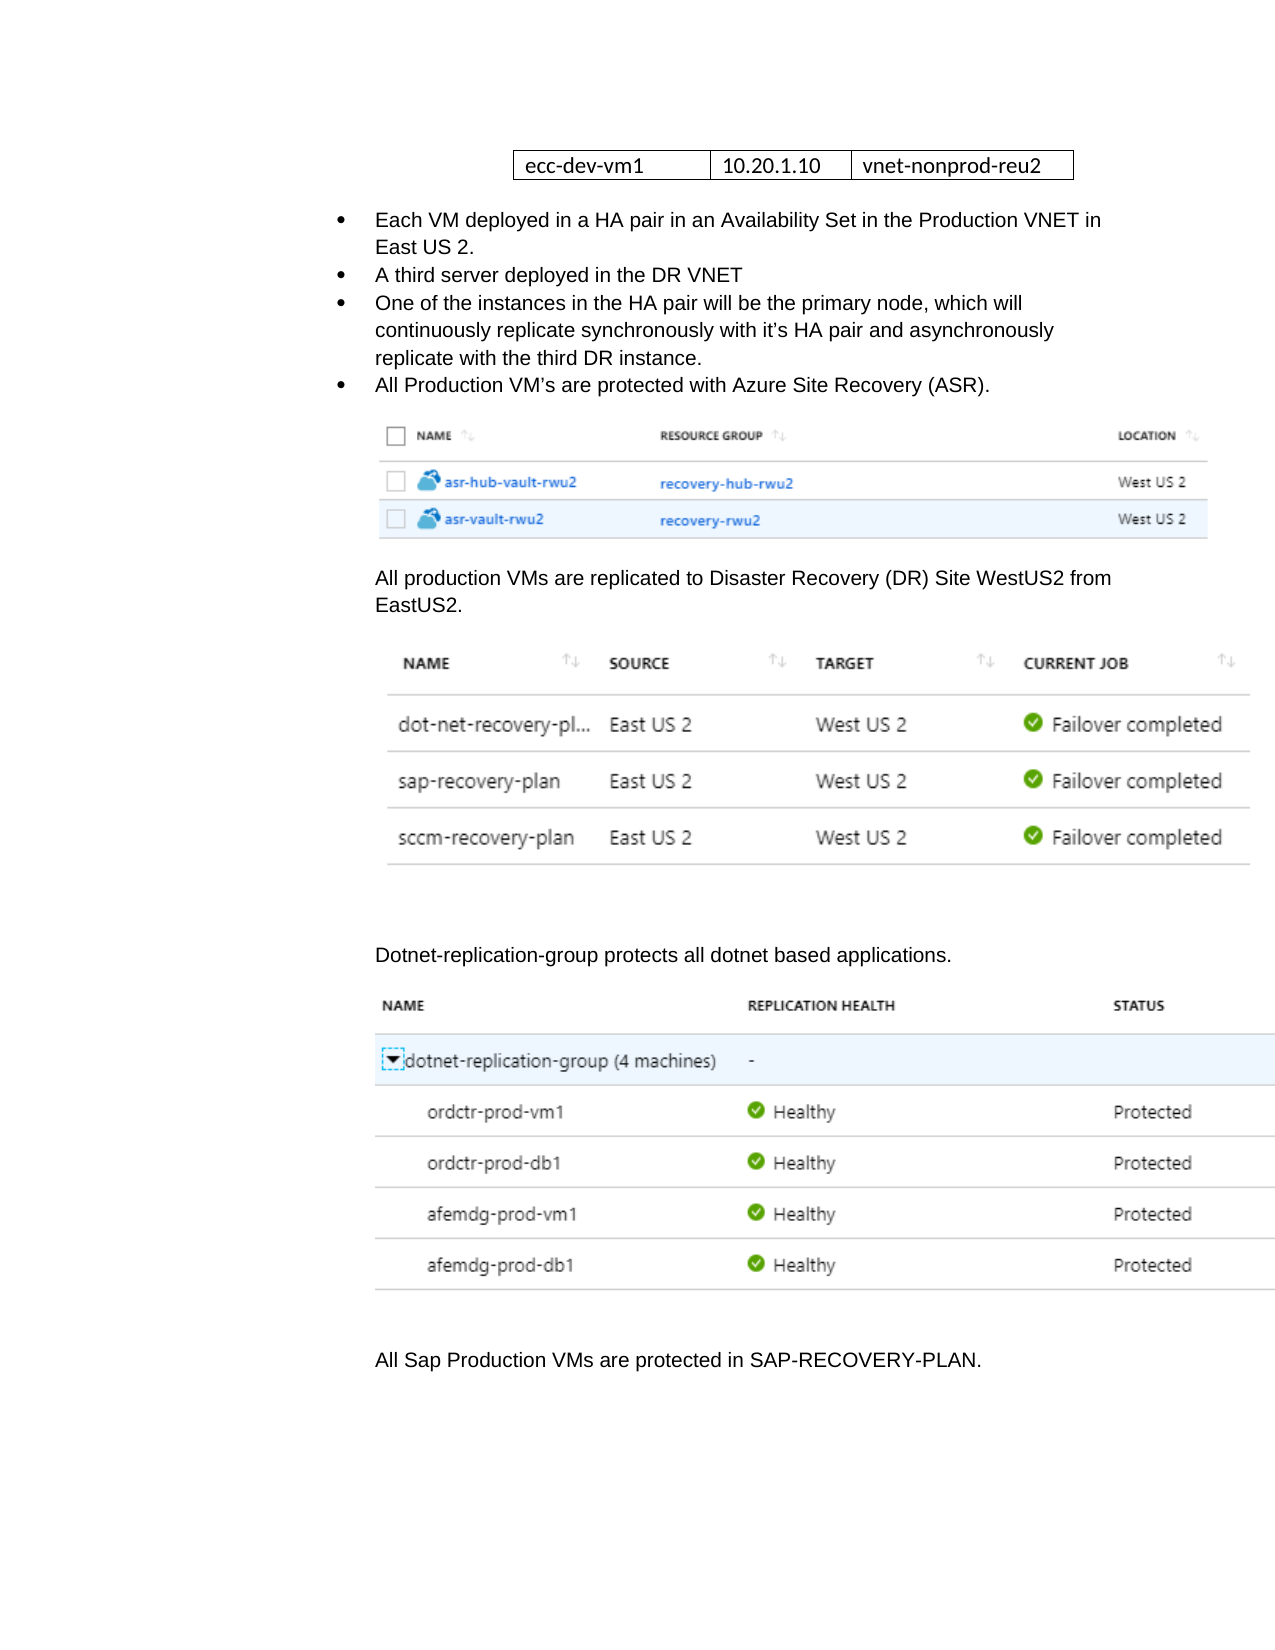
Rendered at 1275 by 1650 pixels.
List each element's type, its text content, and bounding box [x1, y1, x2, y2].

list Each VM deployed in a HA pair in an Availability Set in the Production VNET in East US 2. [337, 208, 1125, 259]
picture [375, 421, 1208, 542]
table_cell 10.20.1.10 [711, 151, 851, 179]
text All production VMs are replicated to Disaster Recovery (DR) Site WestUS2 from EastUS2. [375, 566, 1125, 617]
text Dotnet-replication-group protects all dotnet based applications. [375, 943, 1125, 967]
list One of the instances in the HA pair will be the primary node, which will continuously replicate synchronously with it’s HA pair and asynchronously replicate with the third DR instance. [337, 290, 1125, 369]
list A third server deployed in the DR VNET [337, 263, 1125, 287]
list All Production VM’s are protected with Azure Site Recovery (ASR). [337, 373, 1125, 397]
picture [375, 991, 1275, 1296]
picture [375, 641, 1250, 870]
table_cell ecc-dev-vm1 [514, 151, 710, 179]
table_cell vnet-nonprod-reu2 [852, 151, 1073, 179]
list All Sap Production VMs are protected in SAP-RECOVERY-PLAN. [375, 1348, 1125, 1372]
